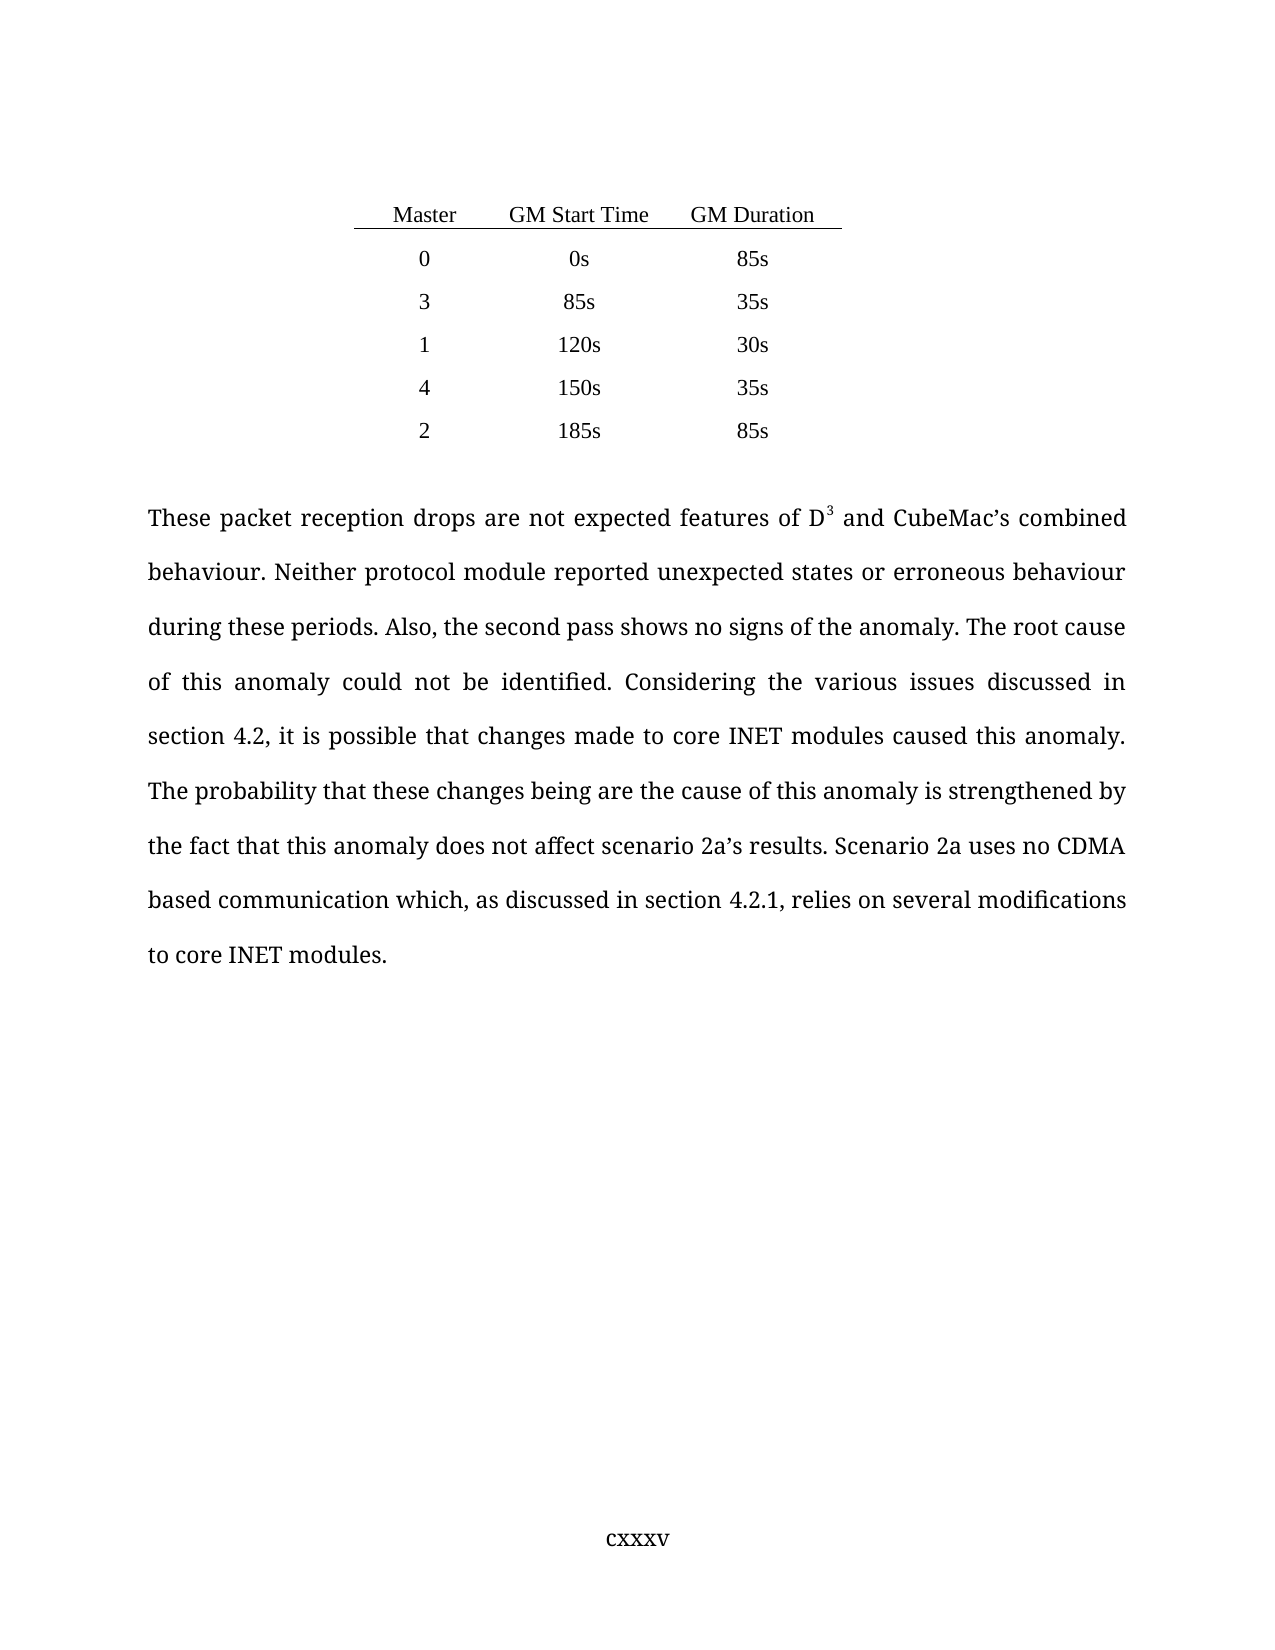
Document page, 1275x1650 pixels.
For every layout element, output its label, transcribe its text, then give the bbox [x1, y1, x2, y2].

text These packet reception drops are not expected features of D3 and CubeMac’s combined behaviour. Neither protocol module reported unexpected states or erroneous behaviour during these periods. Also, the second pass shows no signs of the anomaly. The root cause of this anomaly could not be identified. Considering the various issues discussed in section 4.2, it is possible that changes made to core INET modules caused this anomaly. The probability that these changes being are the cause of this anomaly is strengthened by the fact that this anomaly does not affect scenario 2a’s results. Scenario 2a uses no CDMA based communication which, as discussed in section 4.2.1, relies on several modifications to core INET modules. [148, 502, 1127, 970]
